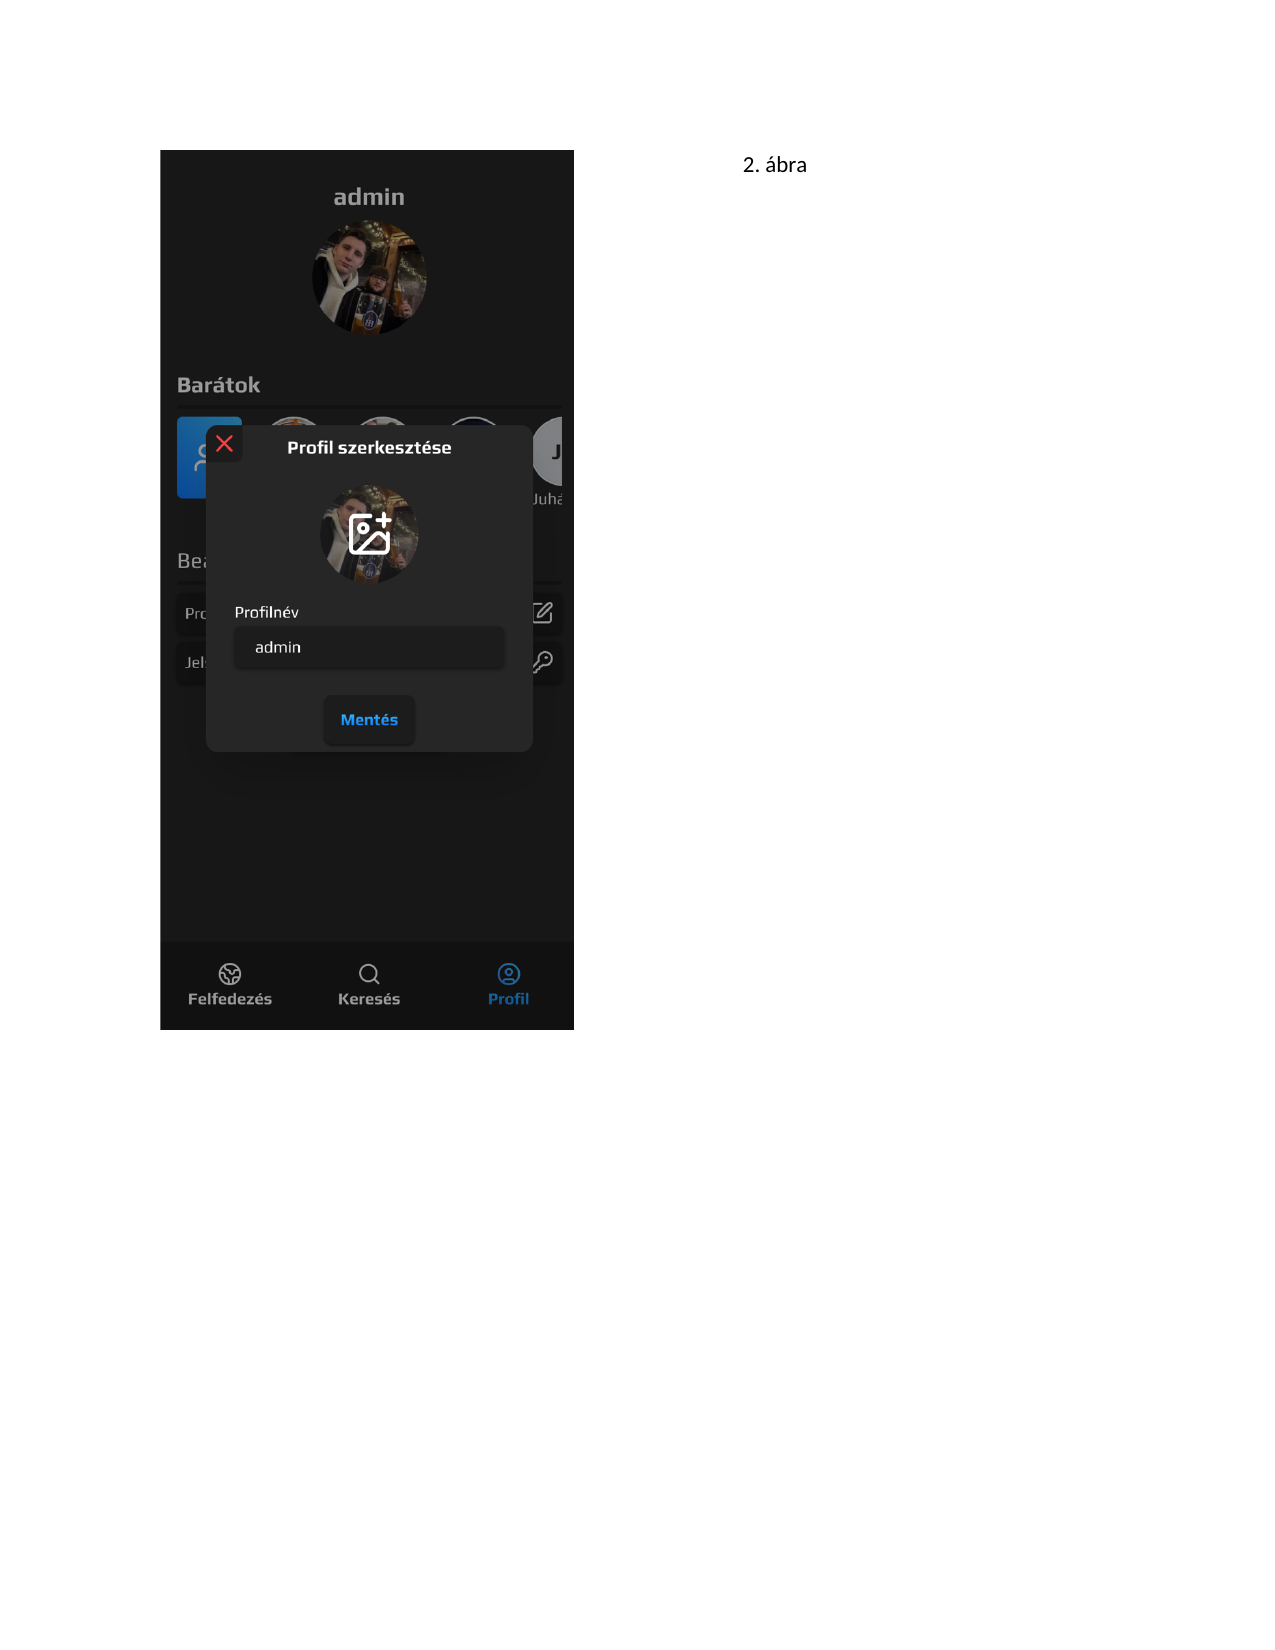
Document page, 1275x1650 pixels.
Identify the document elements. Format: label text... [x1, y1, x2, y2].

picture [160, 150, 574, 1030]
list 2. ábra [574, 150, 1125, 178]
